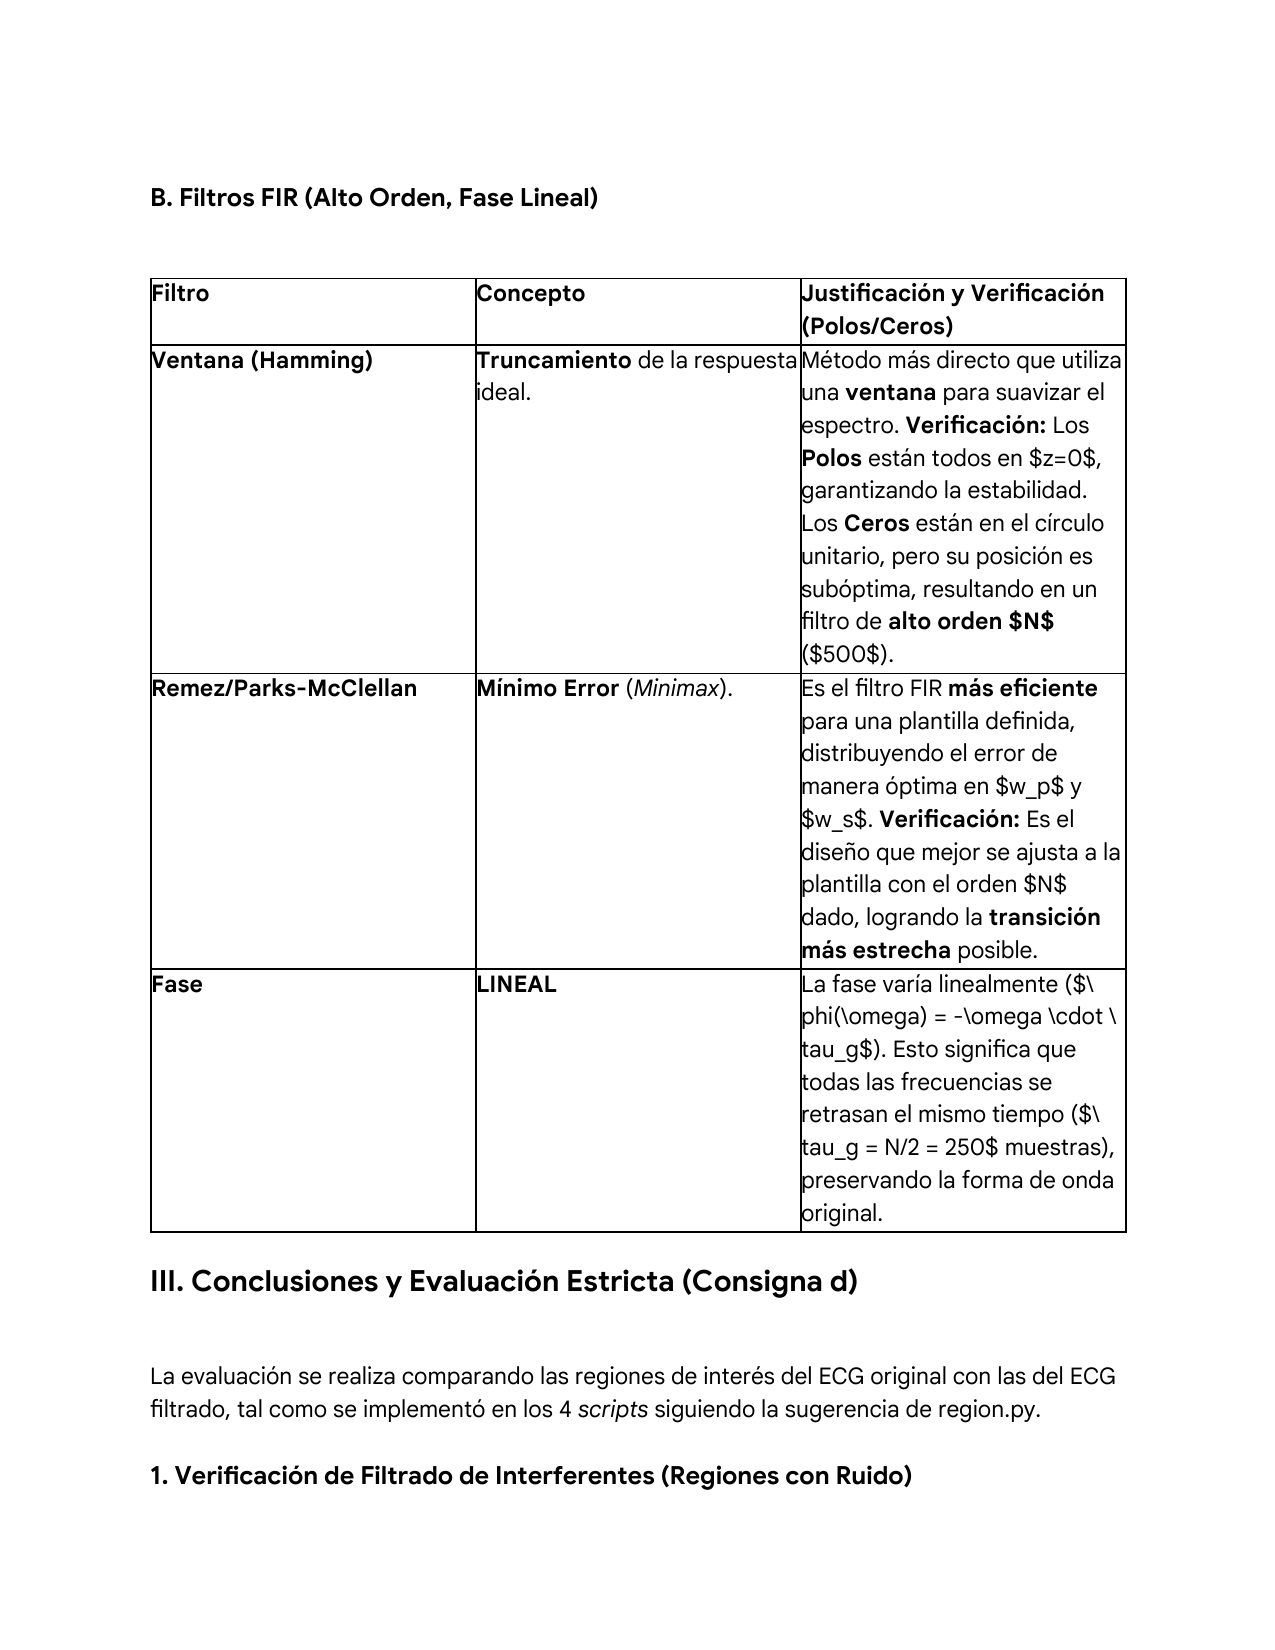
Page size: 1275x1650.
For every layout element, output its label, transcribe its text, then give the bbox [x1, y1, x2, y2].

table_cell Remez/Parks-McClellan [152, 674, 475, 968]
table_cell Mínimo Error (Minimax). [477, 674, 800, 968]
table_cell LINEAL [477, 970, 800, 1231]
table_header Filtro [152, 279, 475, 344]
table_header Concepto [477, 279, 800, 344]
table_header Justificación y Verificación (Polos/Ceros) [802, 279, 1125, 344]
table_cell La fase varía linealmente ($\phi(\omega) = -\omega \cdot \tau_g$). Esto significa que todas las frecuencias se retrasan el mismo tiempo ($\tau_g = N/2 = 250$ muestras), preservando la forma de onda original. [802, 970, 1125, 1231]
table_cell Ventana (Hamming) [152, 346, 475, 673]
subtitle B. Filtros FIR (Alto Orden, Fase Lineal) [150, 183, 1125, 214]
subtitle 1. Verificación de Filtrado de Interferentes (Regiones con Ruido) [150, 1460, 1125, 1492]
table_cell Truncamiento de la respuesta ideal. [477, 346, 800, 673]
subtitle III. Conclusiones y Evaluación Estricta (Consigna d) [150, 1263, 1125, 1299]
table_cell Fase [152, 970, 475, 1231]
text La evaluación se realiza comparando las regiones de interés del ECG original con las del ECG filtrado, tal como se implementó en los 4 scripts siguiendo la sugerencia de region.py. [150, 1362, 1125, 1424]
table_cell Método más directo que utiliza una ventana para suavizar el espectro. Verificación: Los Polos están todos en $z=0$, garantizando la estabilidad. Los Ceros están en el círculo unitario, pero su posición es subóptima, resultando en un filtro de alto orden $N$ ($500$). [802, 346, 1125, 673]
table_cell Es el filtro FIR más eficiente para una plantilla definida, distribuyendo el error de manera óptima en $w_p$ y $w_s$. Verificación: Es el diseño que mejor se ajusta a la plantilla con el orden $N$ dado, logrando la transición más estrecha posible. [802, 674, 1125, 968]
